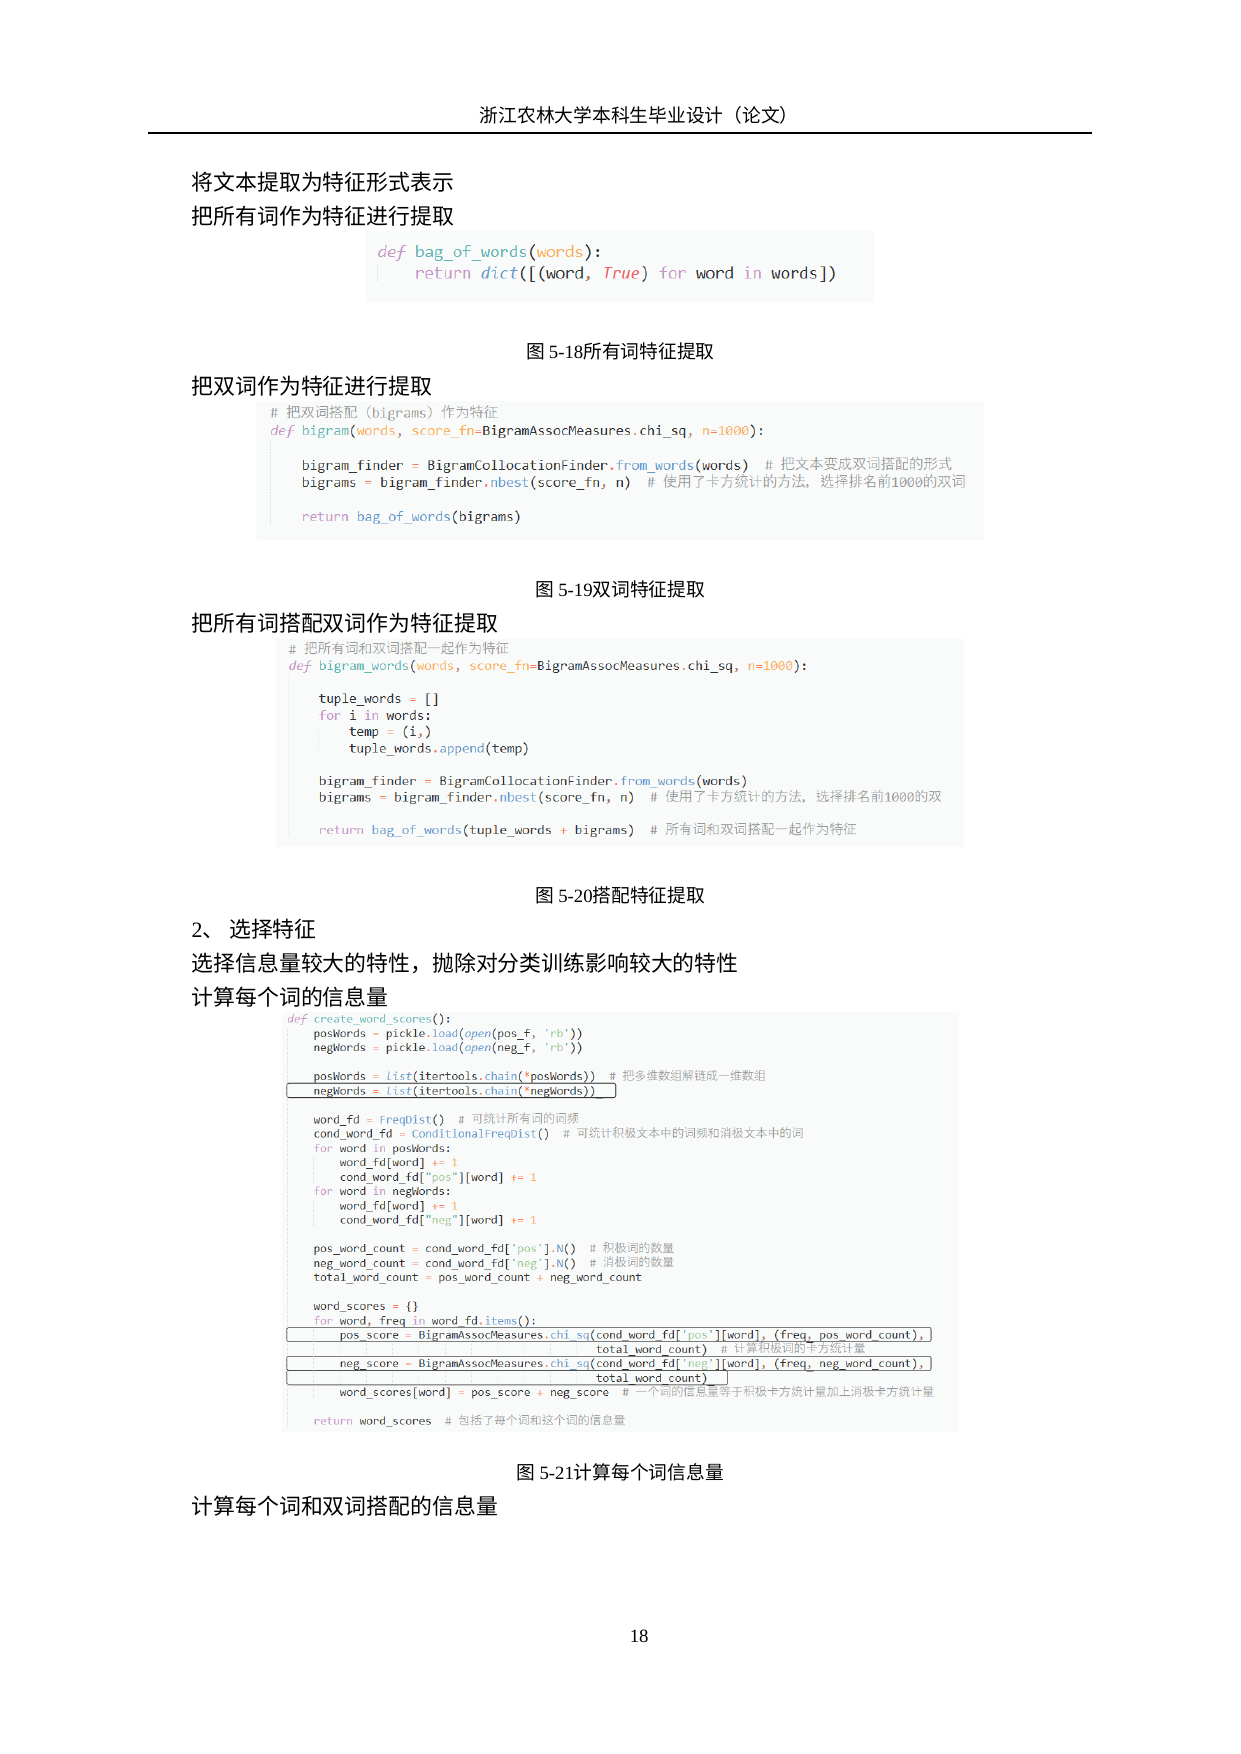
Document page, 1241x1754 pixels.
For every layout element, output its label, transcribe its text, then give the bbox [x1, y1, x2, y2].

text 把所有词作为特征进行提取 [148, 198, 1092, 232]
text 把所有词搭配双词作为特征提取 [148, 605, 1092, 639]
text 把双词作为特征进行提取 [148, 368, 1092, 402]
picture [256, 401, 984, 540]
text 计算每个词和双词搭配的信息量 [148, 1488, 1092, 1522]
picture [281, 1012, 959, 1432]
text 选择信息量较大的特性，抛除对分类训练影响较大的特性 [148, 945, 1092, 979]
picture [275, 639, 965, 847]
text 将文本提取为特征形式表示 [148, 164, 1092, 198]
picture [365, 231, 876, 303]
list 选择特征 [191, 911, 1092, 945]
text 计算每个词的信息量 [148, 979, 1092, 1013]
